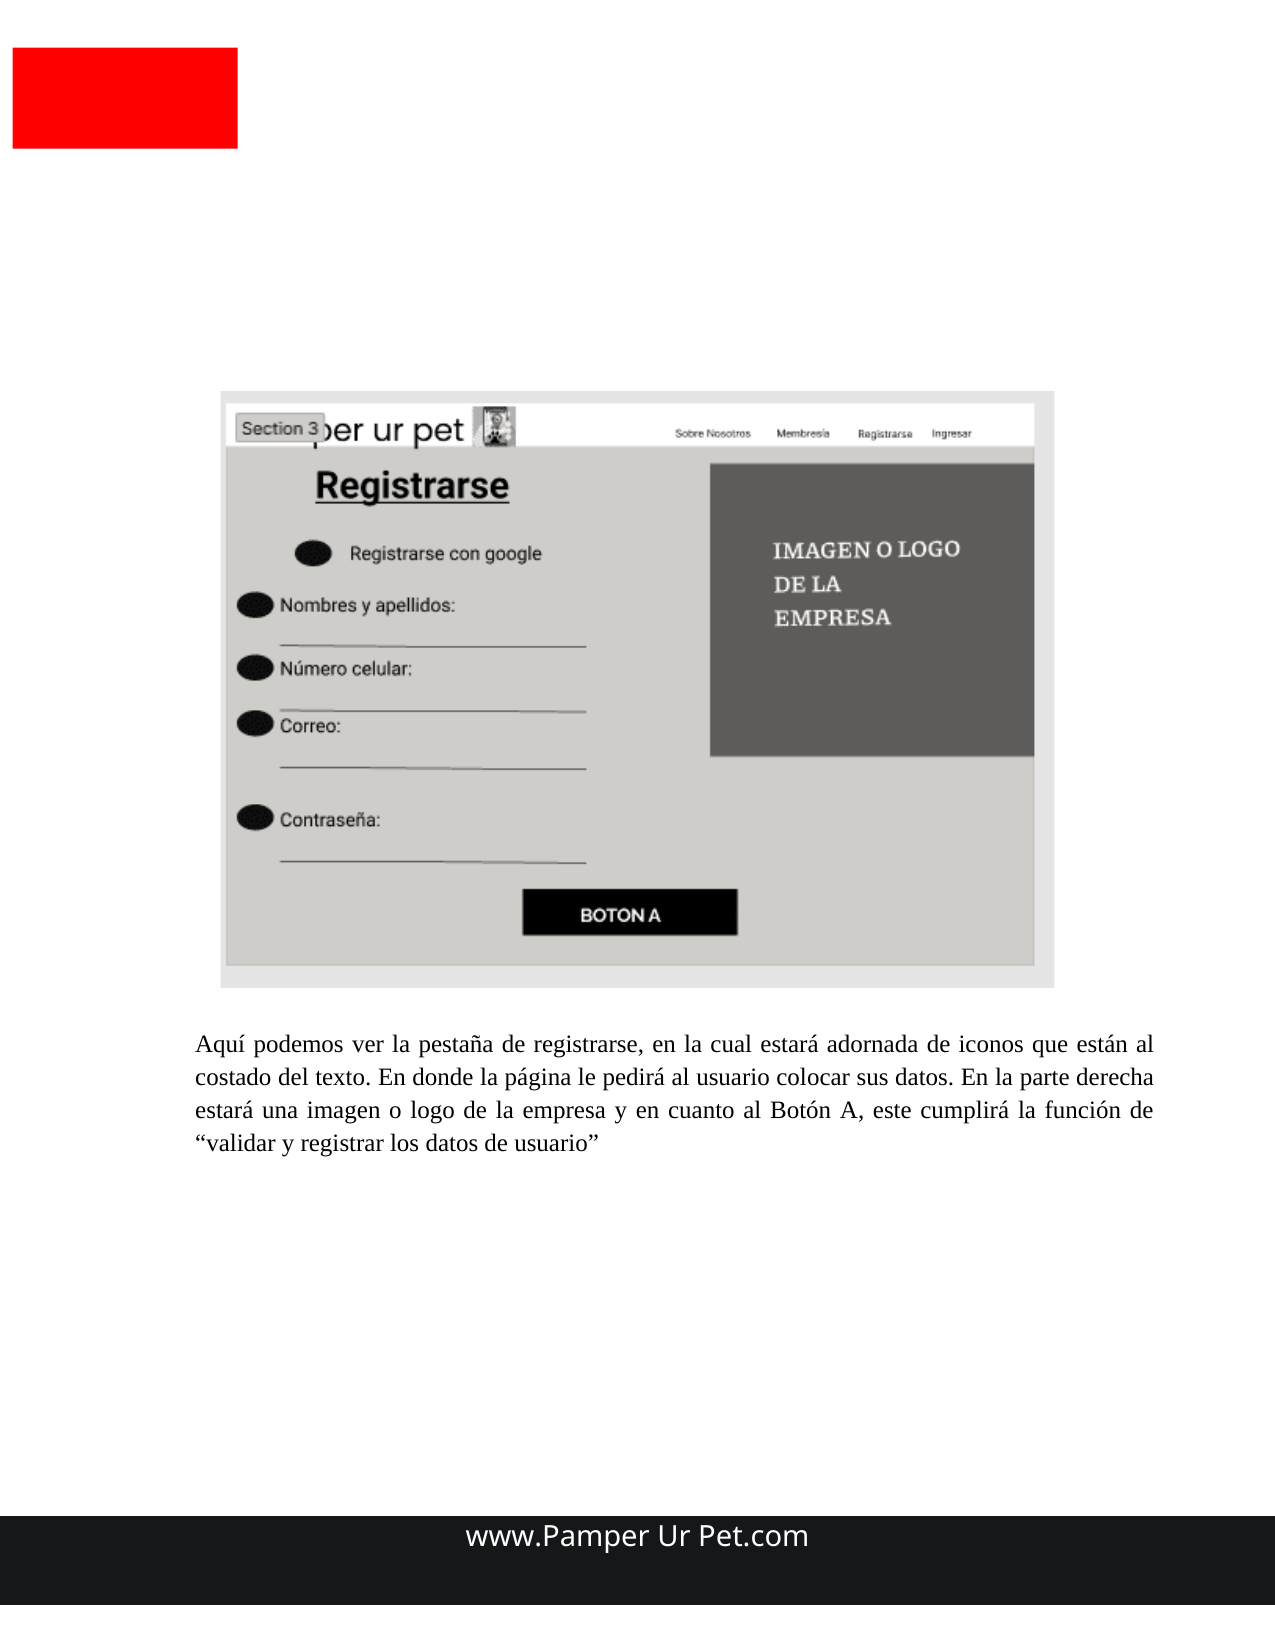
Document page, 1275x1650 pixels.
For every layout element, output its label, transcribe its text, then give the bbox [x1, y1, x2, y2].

text Aquí podemos ver la pestaña de registrarse, en la cual estará adornada de iconos que están al costado del texto. En donde la página le pedirá al usuario colocar sus datos. En la parte derecha estará una imagen o logo de la empresa y en cuanto al Botón A, este cumplirá la función de “validar y registrar los datos de usuario” [195, 1029, 1155, 1157]
picture [220, 391, 1055, 988]
